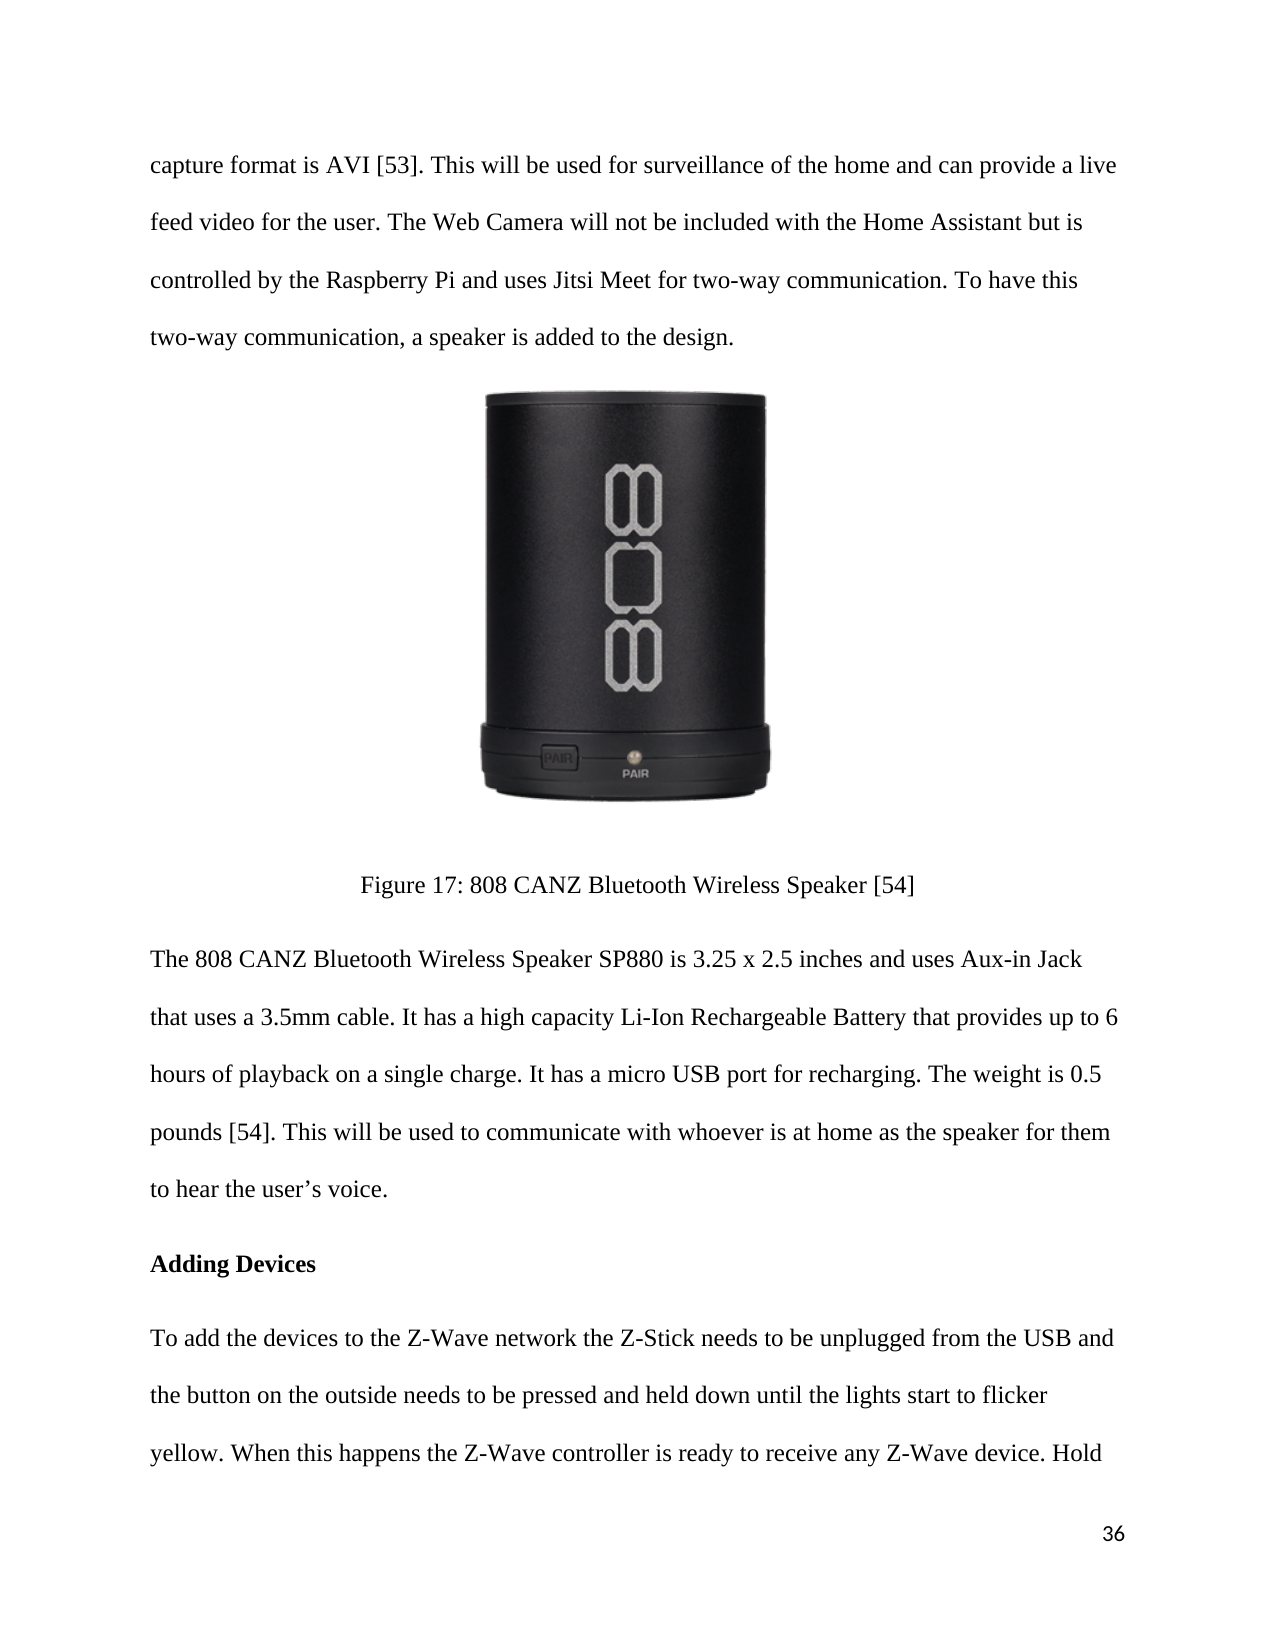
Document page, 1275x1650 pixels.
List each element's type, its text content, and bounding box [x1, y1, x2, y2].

picture [467, 380, 782, 813]
text The 808 CANZ Bluetooth Wireless Speaker SP880 is 3.25 x 2.5 inches and uses Aux-in Jack that uses a 3.5mm cable. It has a high capacity Li-Ion Rechargeable Battery that provides up to 6 hours of playback on a single charge. It has a micro USB port for recharging. The weight is 0.5 pounds [54]. This will be used to communicate with whoever is at home as the speaker for them to hear the user’s voice. [150, 944, 1125, 1203]
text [150, 150, 1125, 351]
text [150, 1323, 1125, 1467]
text Adding Devices [150, 1249, 1125, 1277]
